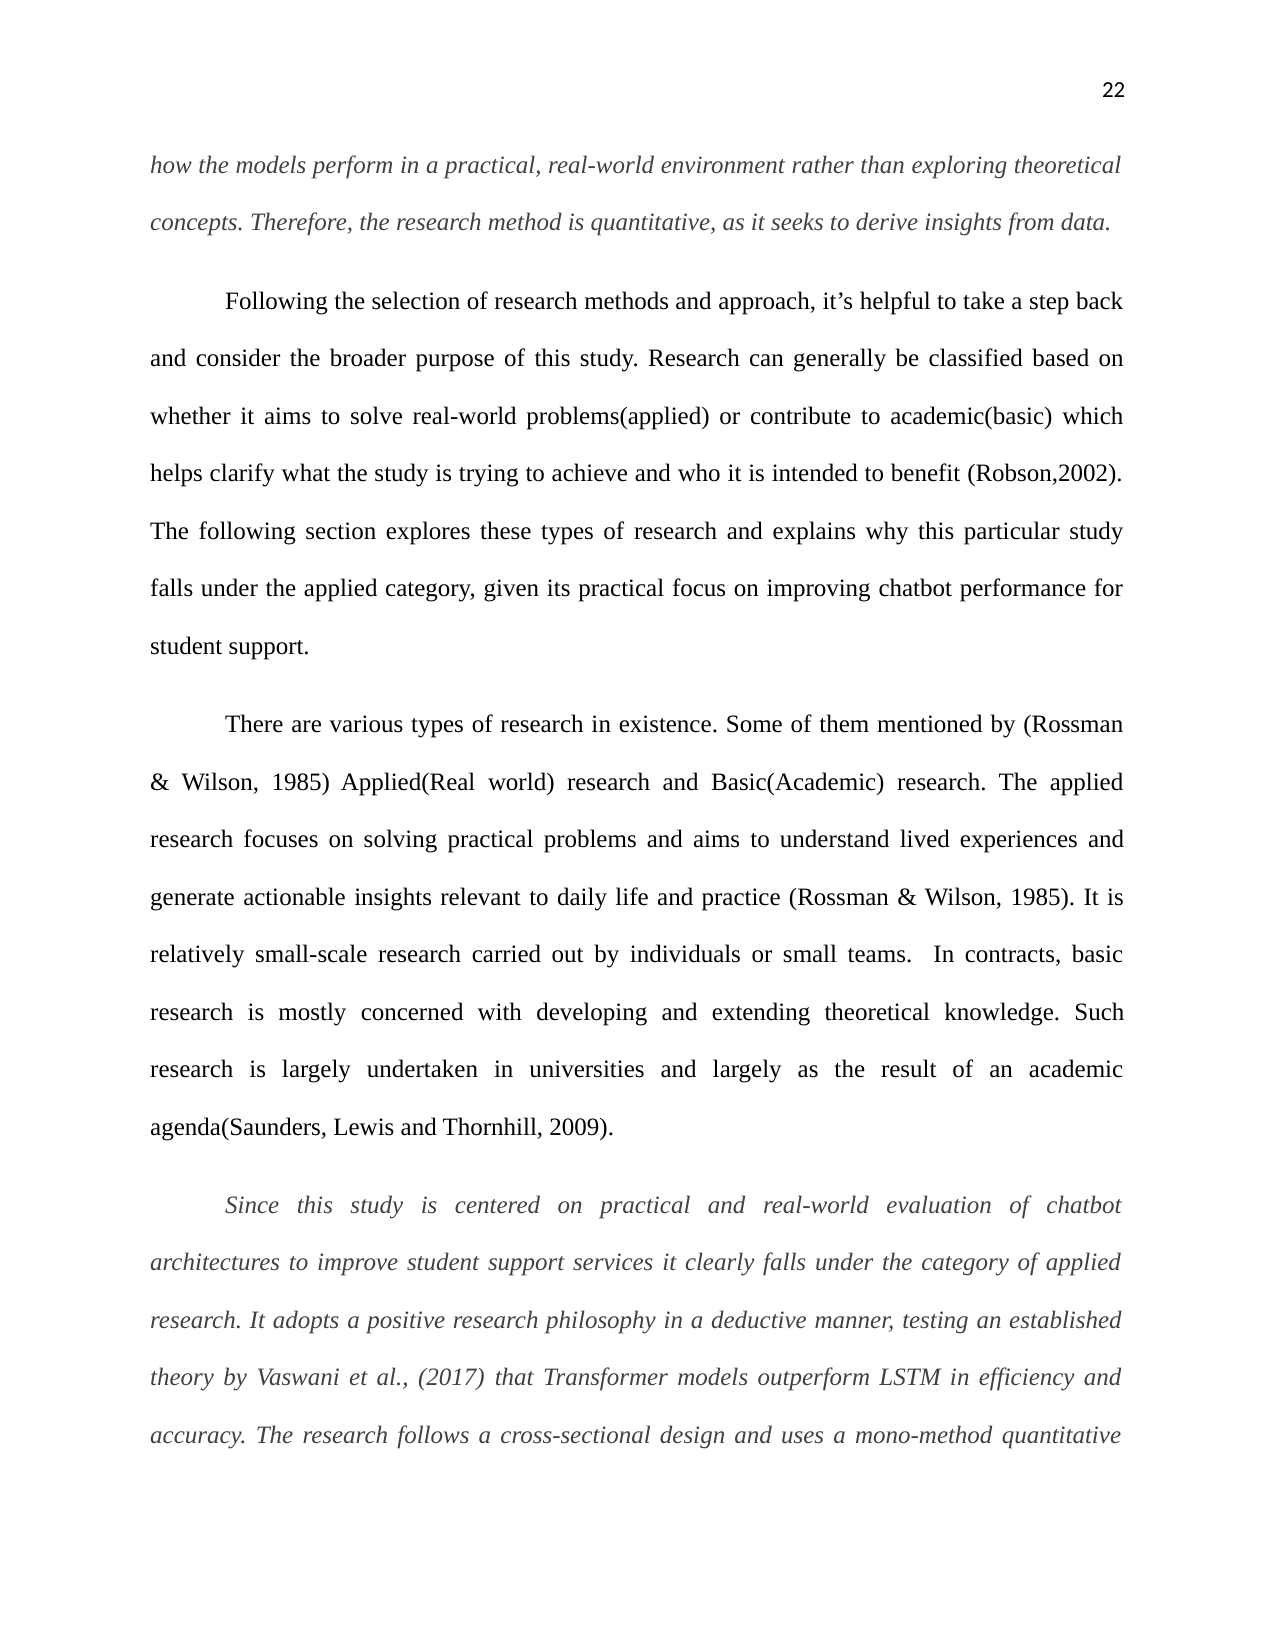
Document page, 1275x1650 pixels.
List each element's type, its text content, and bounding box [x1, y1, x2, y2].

text Following the selection of research methods and approach, it’s helpful to take a step back and consider the broader purpose of this study. Research can generally be classified based on whether it aims to solve real-world problems(applied) or contribute to academic(basic) which helps clarify what the study is trying to achieve and who it is intended to benefit (Robson,2002). The following section explores these types of research and explains why this particular study falls under the applied category, given its practical focus on improving chatbot performance for student support. [150, 286, 1125, 659]
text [150, 1190, 1125, 1449]
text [150, 150, 1125, 236]
text There are various types of research in existence. Some of them mentioned by (Rossman & Wilson, 1985) Applied(Real world) research and Basic(Academic) research. The applied research focuses on solving practical problems and aims to understand lived experiences and generate actionable insights relevant to daily life and practice (Rossman & Wilson, 1985). It is relatively small-scale research carried out by individuals or small teams. In contracts, basic research is mostly concerned with developing and extending theoretical knowledge. Such research is largely undertaken in universities and largely as the result of an academic agenda(Saunders, Lewis and Thornhill, 2009). [150, 709, 1125, 1140]
